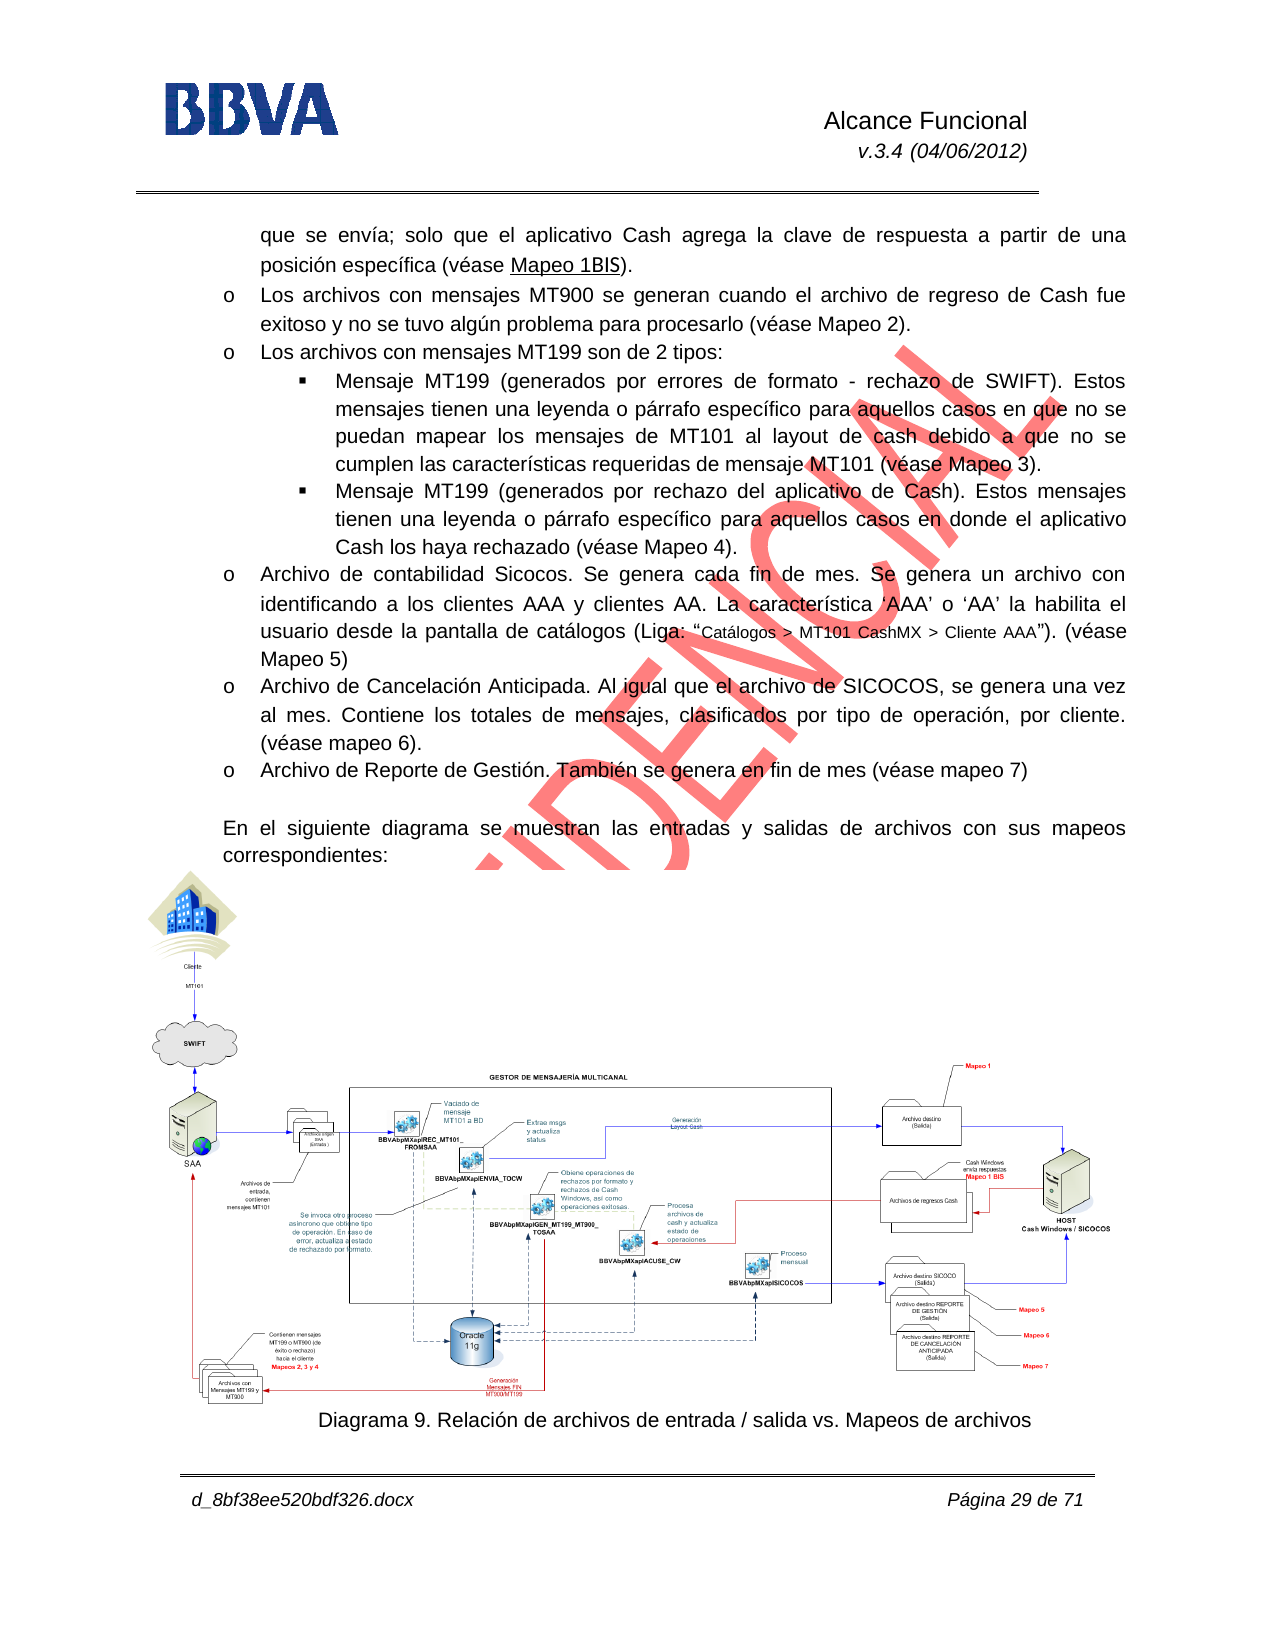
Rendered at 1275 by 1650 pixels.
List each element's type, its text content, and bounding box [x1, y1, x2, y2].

list Mensaje MT199 (generados por rechazo del aplicativo de Cash). Estos mensajes tienen una leyenda o párrafo específico para aquellos casos en donde el aplicativo Cash los haya rechazado (véase Mapeo 4). [298, 479, 1127, 558]
list Los archivos con mensajes MT199 son de 2 tipos: [223, 339, 1127, 365]
list Mensaje MT199 (generados por errores de formato - rechazo de SWIFT). Estos mensajes tienen una leyenda o párrafo específico para aquellos casos en que no se puedan mapear los mensajes de MT101 al layout de cash debido a que no se cumplen las características requeridas de mensaje MT101 (véase Mapeo 3). [298, 369, 1127, 476]
list En el siguiente diagrama se muestran las entradas y salidas de archivos con sus mapeos correspondientes: [223, 815, 1127, 867]
list Los archivos con mensajes MT900 se generan cuando el archivo de regreso de Cash fue exitoso y no se tuvo algún problema para procesarlo (véase Mapeo 2). [223, 283, 1127, 336]
picture [165, 83, 339, 135]
list Archivo de Reporte de Gestión. También se genera en fin de mes (véase mapeo 7) [223, 758, 1127, 784]
picture [147, 870, 1111, 1404]
list Archivo de contabilidad Sicocos. Se genera cada fin de mes. Se genera un archivo con identificando a los clientes AAA y clientes AA. La característica ‘AAA’ o ‘AA’ la habilita el usuario desde la pantalla de catálogos (Liga: “Catálogos > MT101 CashMX > Cliente AAA”). (véase Mapeo 5) [223, 562, 1127, 670]
list Diagrama 9. Relación de archivos de entrada / salida vs. Mapeos de archivos [223, 1408, 1127, 1432]
list Archivo de Cancelación Anticipada. Al igual que el archivo de SICOCOS, se genera una vez al mes. Contiene los totales de mensajes, clasificados por tipo de operación, por cliente. (véase mapeo 6). [223, 674, 1127, 755]
